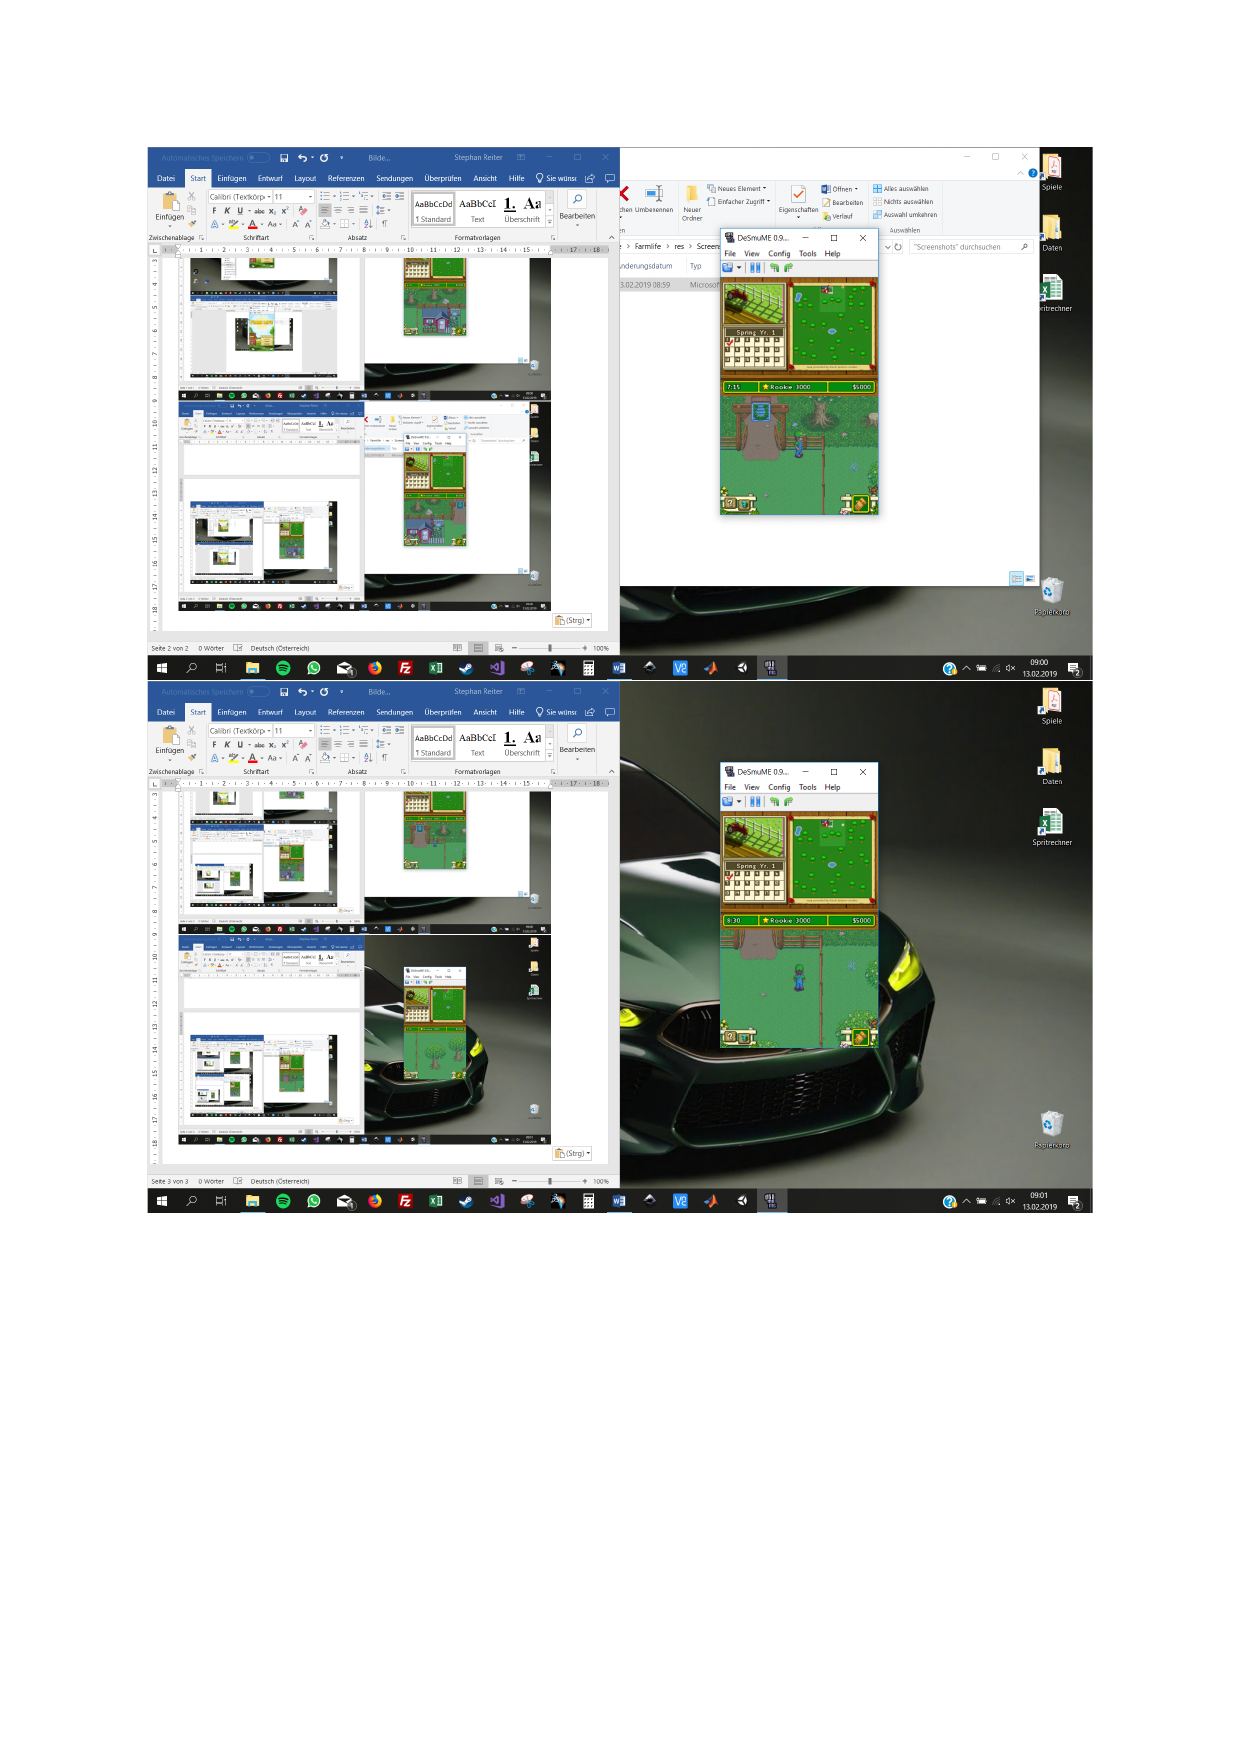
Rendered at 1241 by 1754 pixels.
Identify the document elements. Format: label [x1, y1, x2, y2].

picture [147, 681, 1093, 1213]
picture [147, 147, 1093, 680]
